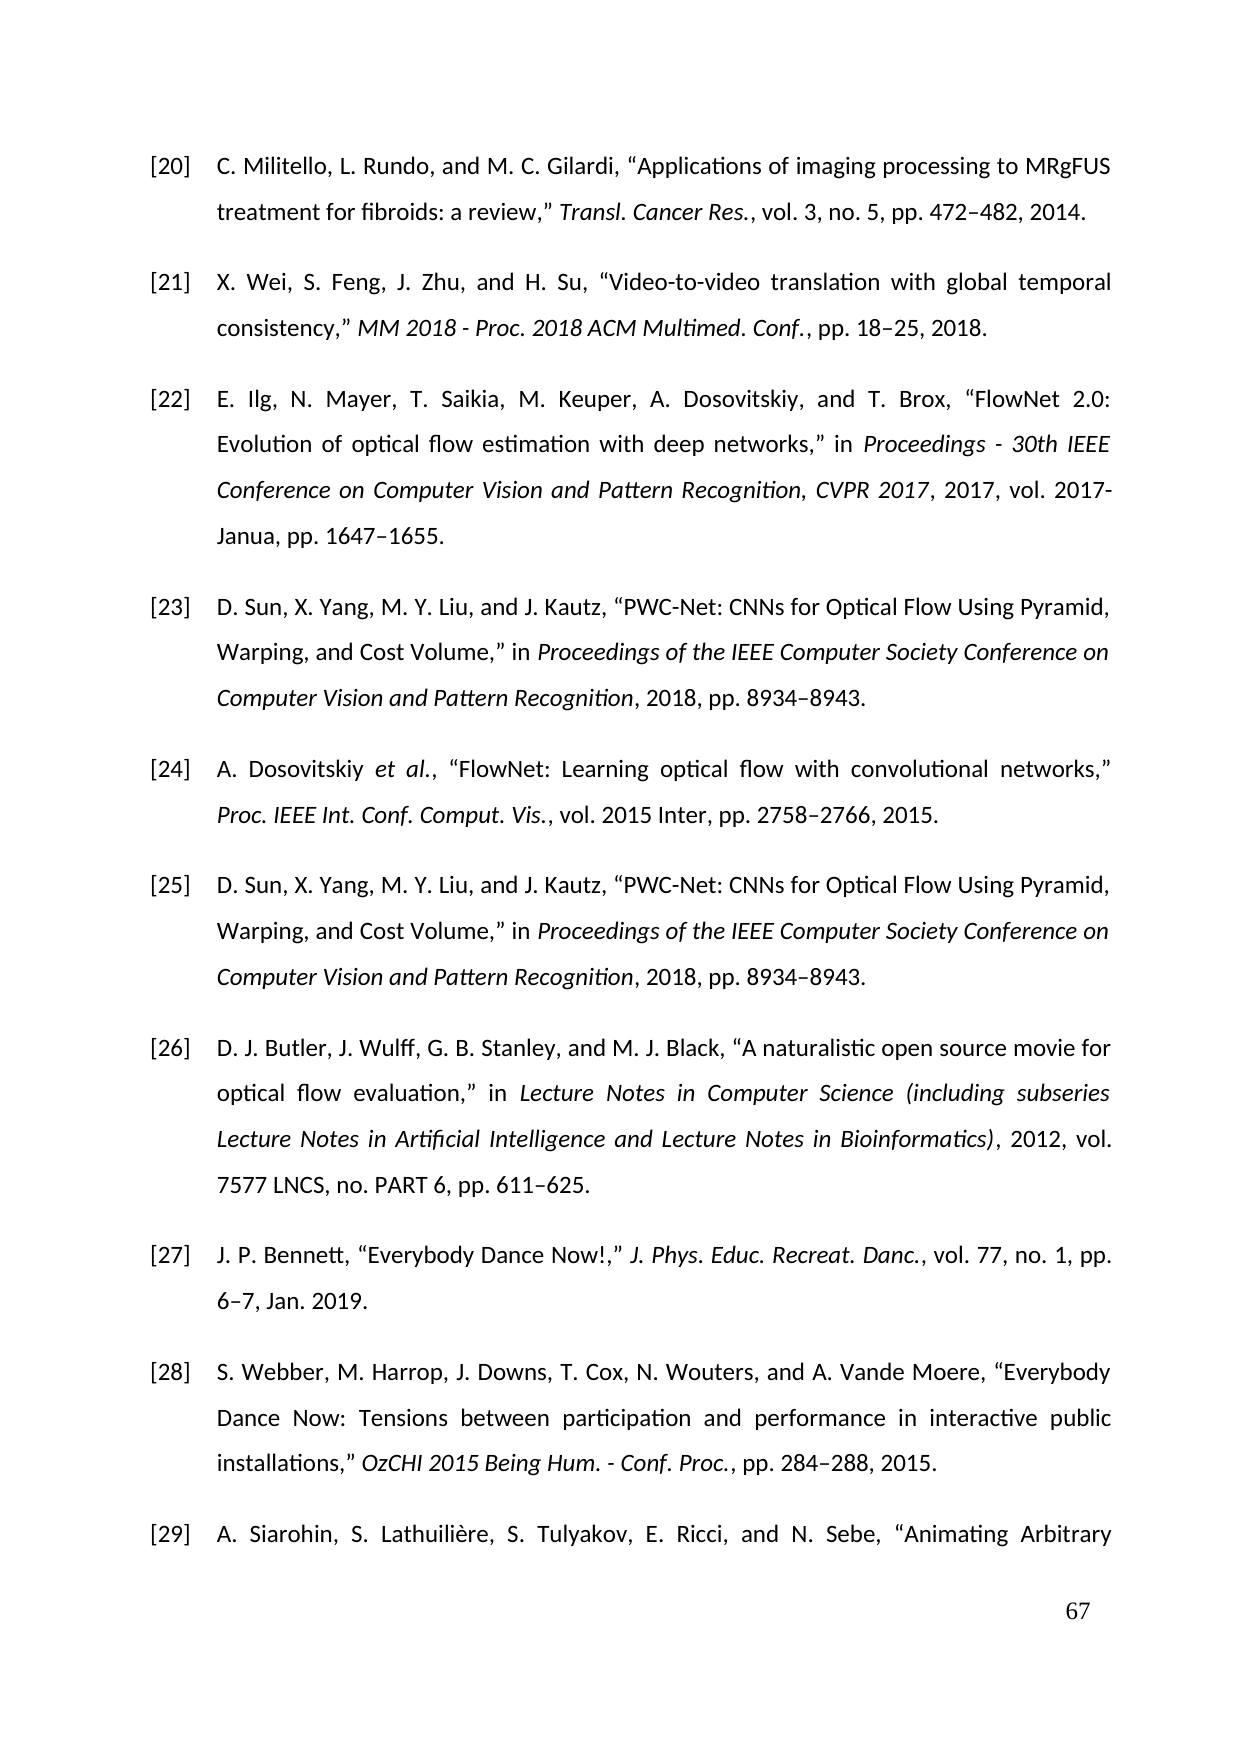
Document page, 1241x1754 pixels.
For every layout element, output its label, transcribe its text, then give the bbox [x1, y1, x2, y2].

text [27] J. P. Bennett, “Everybody Dance Now!,” J. Phys. Educ. Recreat. Danc., vol. 77, no. 1, pp. 6–7, Jan. 2019. [150, 1239, 1113, 1316]
text [21] X. Wei, S. Feng, J. Zhu, and H. Su, “Video-to-video translation with global temporal consistency,” MM 2018 - Proc. 2018 ACM Multimed. Conf., pp. 18–25, 2018. [150, 266, 1113, 343]
text [20] C. Militello, L. Rundo, and M. C. Gilardi, “Applications of imaging processing to MRgFUS treatment for fibroids: a review,” Transl. Cancer Res., vol. 3, no. 5, pp. 472–482, 2014. [150, 150, 1113, 226]
text [28] S. Webber, M. Harrop, J. Downs, T. Cox, N. Wouters, and A. Vande Moere, “Everybody Dance Now: Tensions between participation and performance in interactive public installations,” OzCHI 2015 Being Hum. - Conf. Proc., pp. 284–288, 2015. [150, 1356, 1113, 1478]
text [26] D. J. Butler, J. Wulff, G. B. Stanley, and M. J. Black, “A naturalistic open source movie for optical flow evaluation,” in Lecture Notes in Computer Science (including subseries Lecture Notes in Artificial Intelligence and Lecture Notes in Bioinformatics), 2012, vol. 7577 LNCS, no. PART 6, pp. 611–625. [150, 1032, 1113, 1199]
text [24] A. Dosovitskiy et al., “FlowNet: Learning optical flow with convolutional networks,” Proc. IEEE Int. Conf. Comput. Vis., vol. 2015 Inter, pp. 2758–2766, 2015. [150, 753, 1113, 829]
text [23] D. Sun, X. Yang, M. Y. Liu, and J. Kautz, “PWC-Net: CNNs for Optical Flow Using Pyramid, Warping, and Cost Volume,” in Proceedings of the IEEE Computer Society Conference on Computer Vision and Pattern Recognition, 2018, pp. 8934–8943. [150, 591, 1113, 713]
text [25] D. Sun, X. Yang, M. Y. Liu, and J. Kautz, “PWC-Net: CNNs for Optical Flow Using Pyramid, Warping, and Cost Volume,” in Proceedings of the IEEE Computer Society Conference on Computer Vision and Pattern Recognition, 2018, pp. 8934–8943. [150, 869, 1113, 991]
text [22] E. Ilg, N. Mayer, T. Saikia, M. Keuper, A. Dosovitskiy, and T. Brox, “FlowNet 2.0: Evolution of optical flow estimation with deep networks,” in Proceedings - 30th IEEE Conference on Computer Vision and Pattern Recognition, CVPR 2017, 2017, vol. 2017-Janua, pp. 1647–1655. [150, 383, 1113, 551]
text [150, 1518, 1113, 1549]
